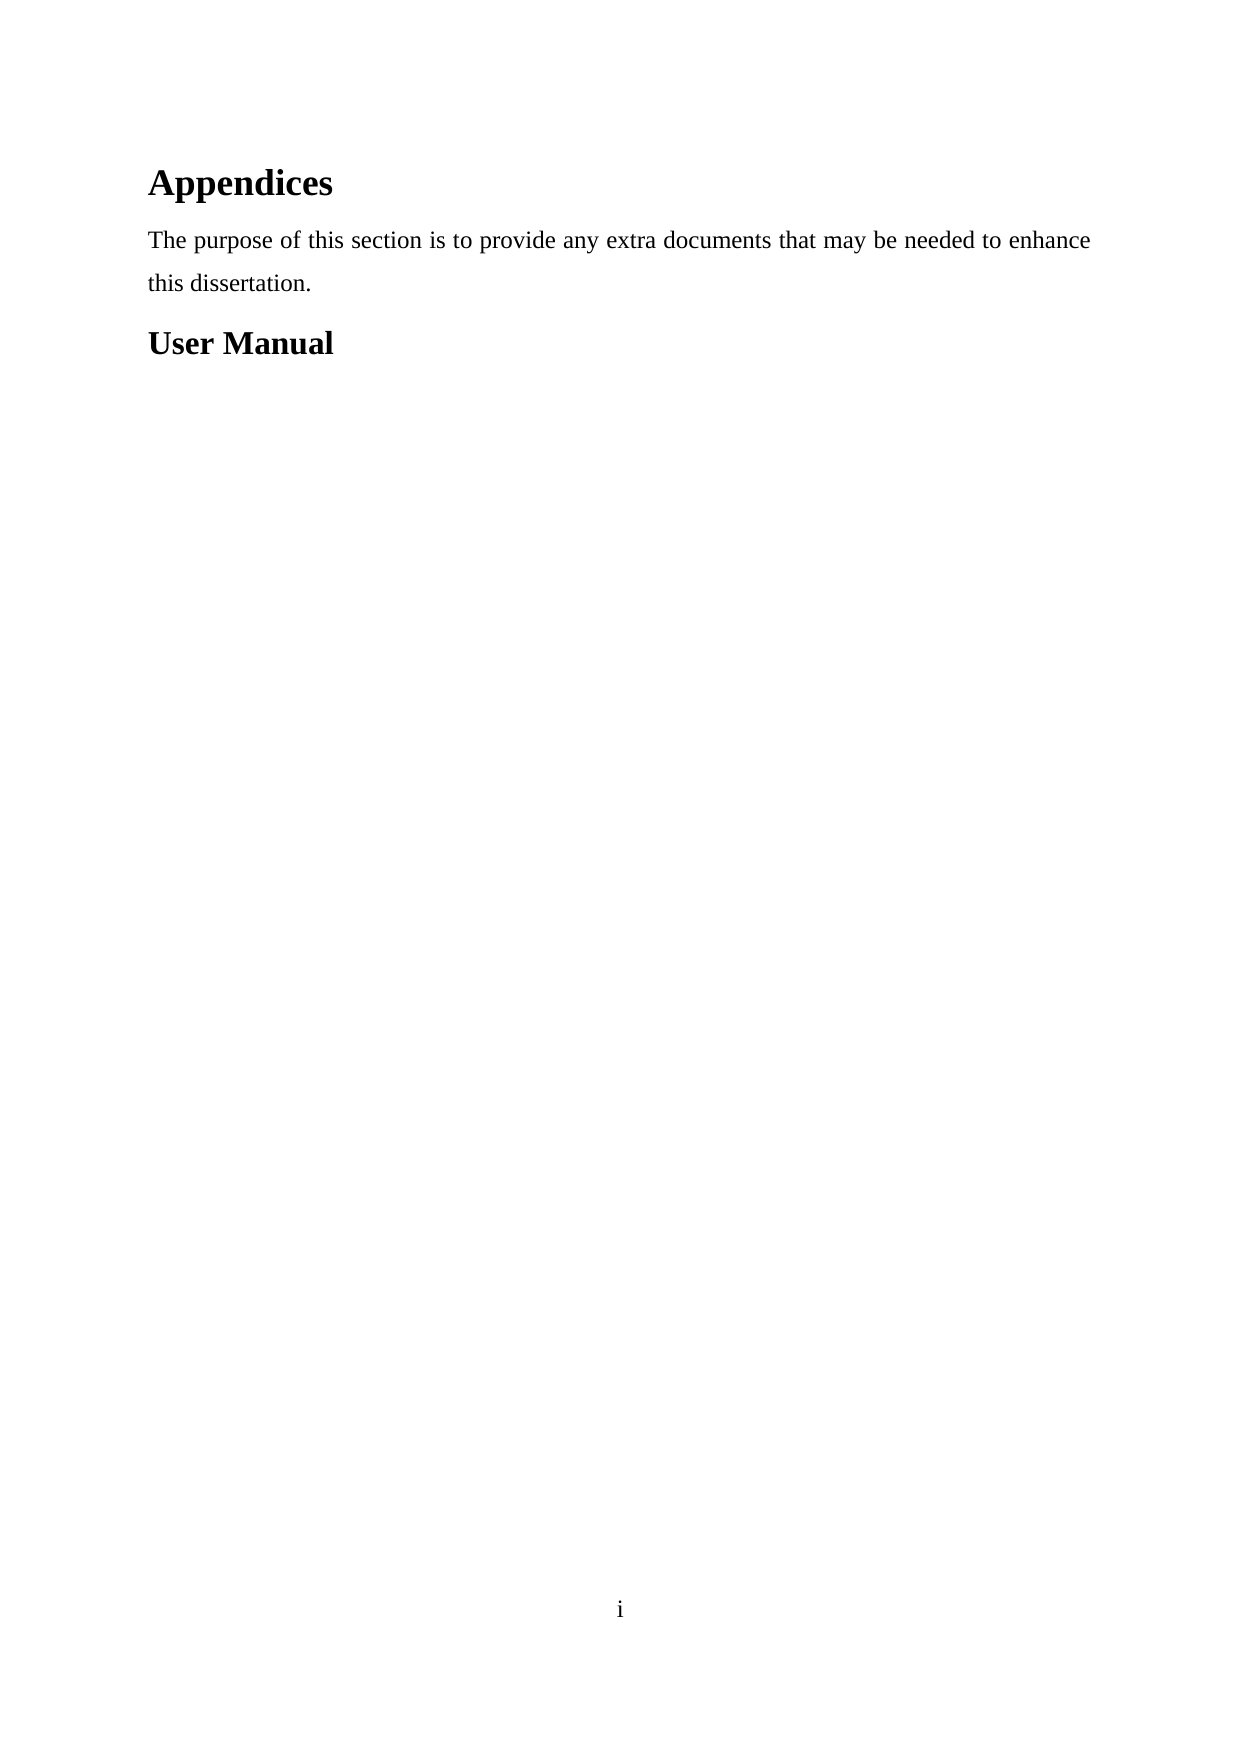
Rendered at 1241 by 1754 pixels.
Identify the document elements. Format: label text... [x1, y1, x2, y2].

subtitle User Manual [148, 324, 1092, 362]
text The purpose of this section is to provide any extra documents that may be needed to enhance this dissertation. [148, 225, 1092, 297]
subtitle Appendices [148, 160, 1092, 203]
